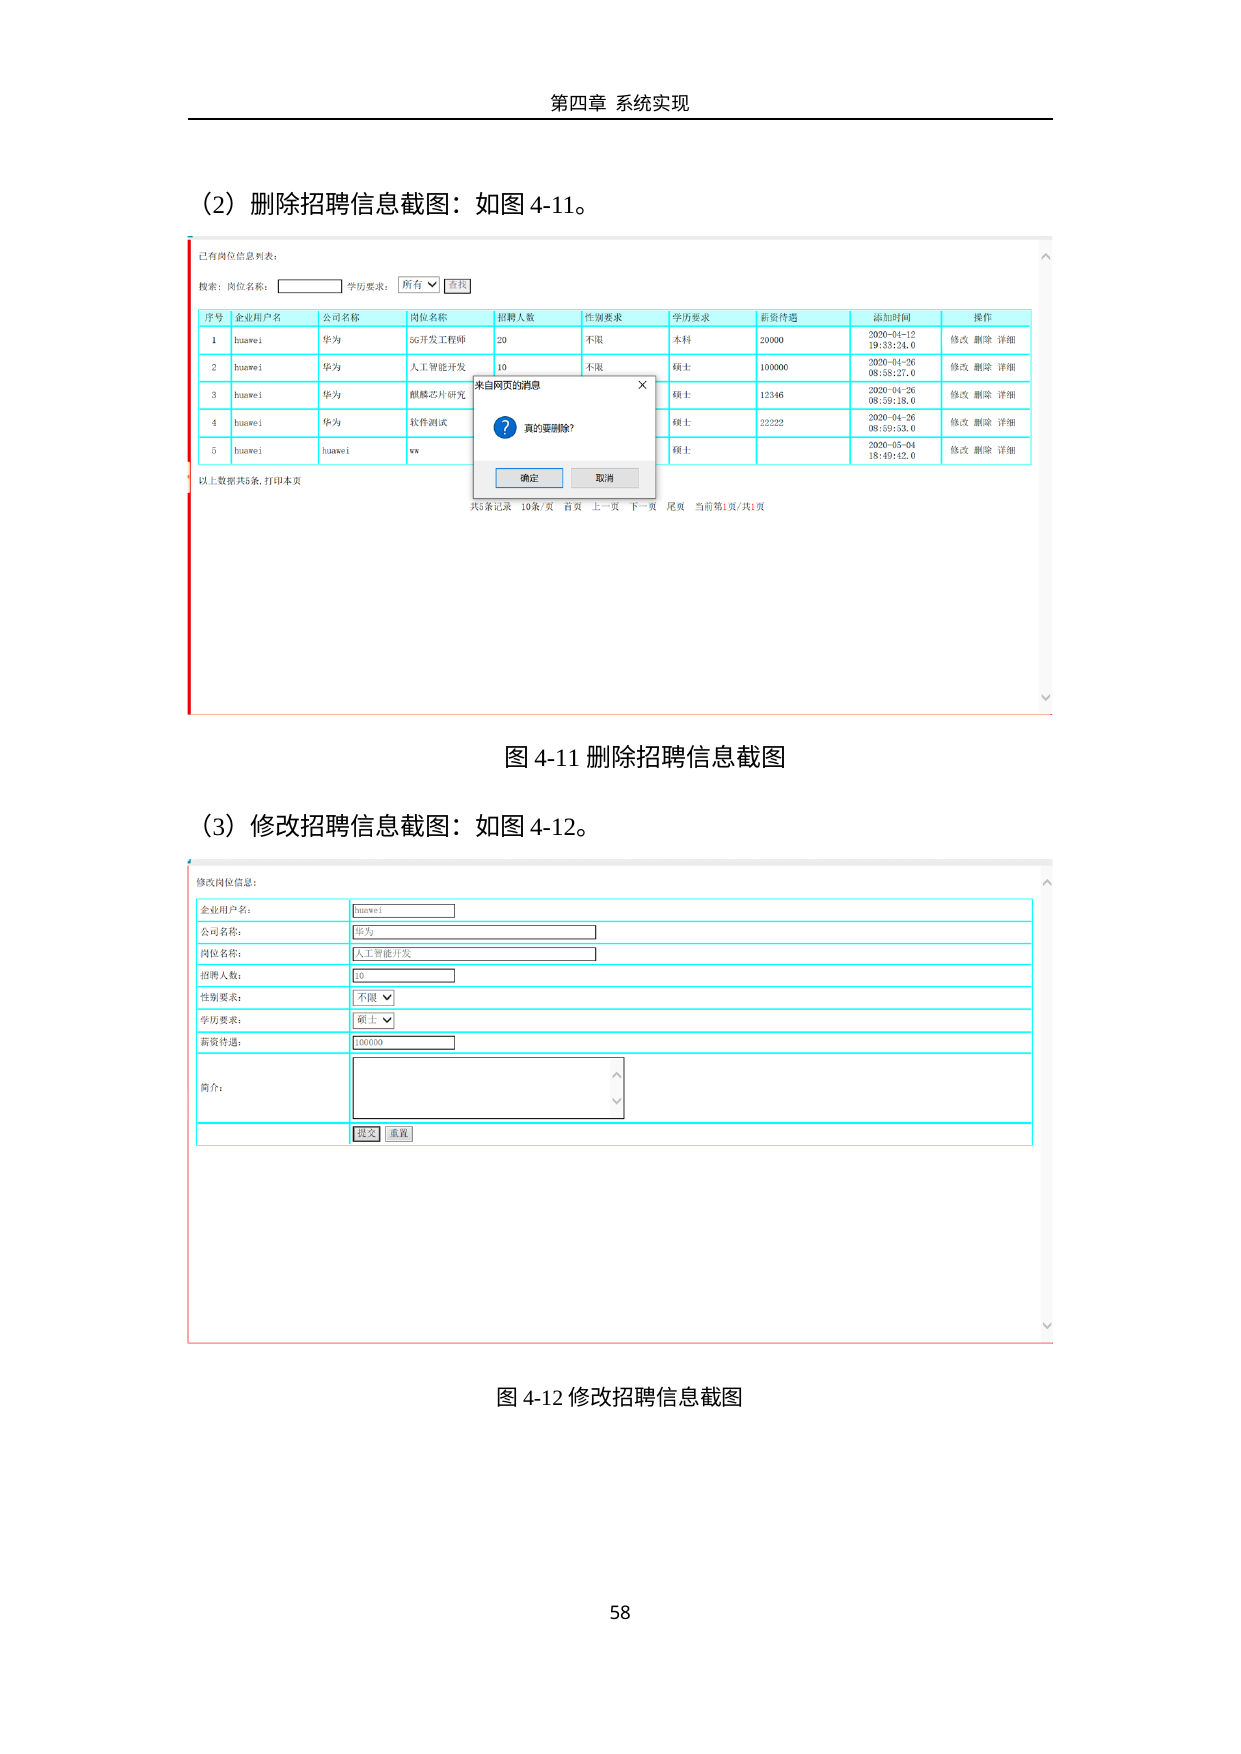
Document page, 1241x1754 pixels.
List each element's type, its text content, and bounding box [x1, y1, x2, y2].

picture [187, 236, 1053, 715]
text 图4-11 删除招聘信息截图 [187, 721, 1053, 790]
text 图4-12 修改招聘信息截图 [187, 1378, 1053, 1413]
text （3）修改招聘信息截图：如图4-12。 [187, 790, 1053, 859]
text （2）删除招聘信息截图：如图4-11。 [187, 168, 1053, 236]
picture [187, 859, 1053, 1344]
